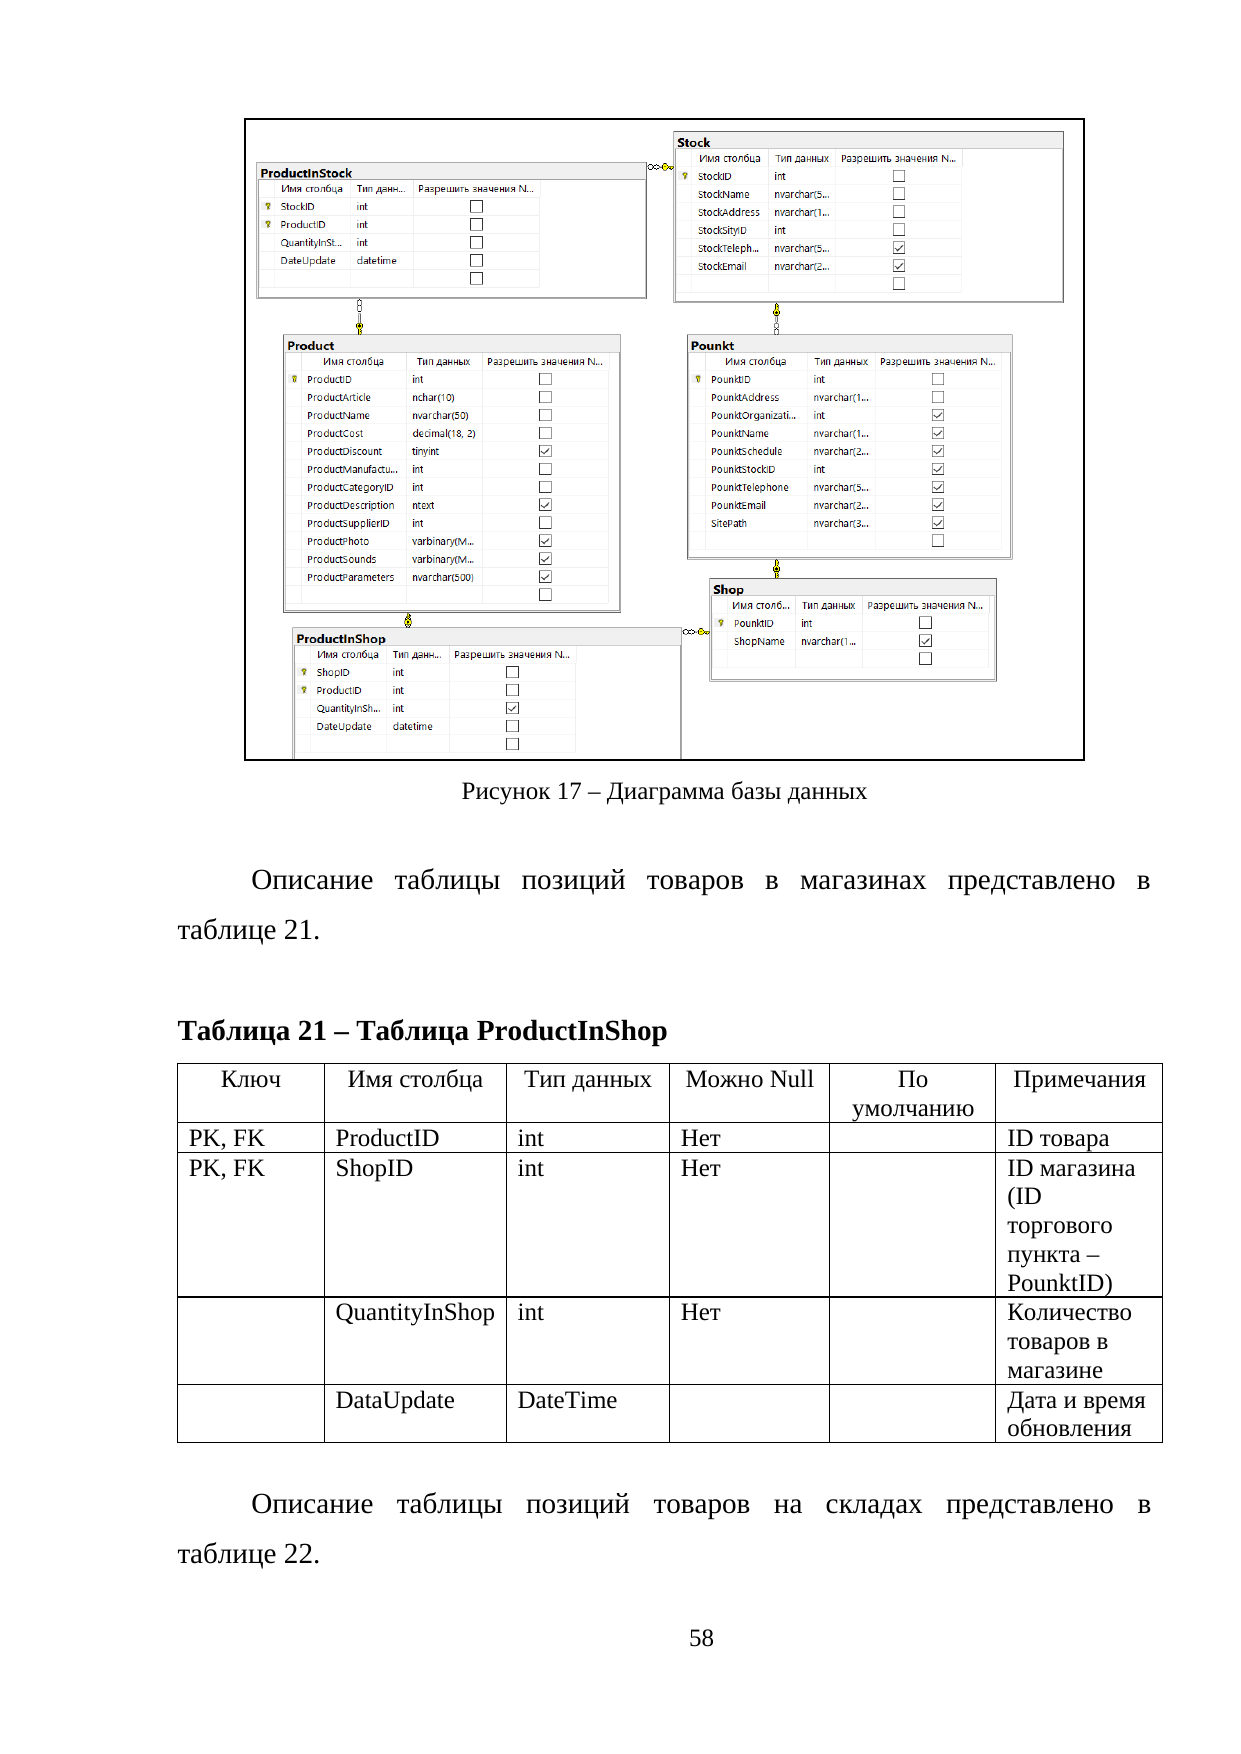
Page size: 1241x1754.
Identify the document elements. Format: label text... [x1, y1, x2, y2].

table_cell [178, 1385, 324, 1442]
picture [246, 120, 1083, 759]
text Таблица 21 – Таблица ProductInShop [177, 1013, 1152, 1046]
text Рисунок 17 – Диаграмма базы данных [177, 776, 1152, 804]
table_cell [830, 1123, 995, 1152]
table_cell ID магазина (ID торгового пункта – PounktID) [996, 1153, 1162, 1296]
table_cell ID товара [996, 1123, 1162, 1152]
table_cell [830, 1153, 995, 1296]
table_cell [830, 1385, 995, 1442]
table_cell Нет [670, 1153, 829, 1296]
table_cell ShopID [325, 1153, 506, 1296]
table_cell int [507, 1298, 669, 1384]
table_cell [670, 1385, 829, 1442]
table_header Имя столбца [325, 1064, 506, 1122]
table_cell Дата и время обновления [996, 1385, 1162, 1442]
table_header Можно Null [670, 1064, 829, 1122]
table_header Тип данных [507, 1064, 669, 1122]
table_cell int [507, 1123, 669, 1152]
text Описание таблицы позиций товаров в магазинах представлено в таблице 21. [177, 862, 1152, 946]
table_cell QuantityInShop [325, 1298, 506, 1384]
table_cell Количество товаров в магазине [996, 1298, 1162, 1384]
table_cell [178, 1298, 324, 1384]
table_cell int [507, 1153, 669, 1296]
table_cell DateTime [507, 1385, 669, 1442]
text Описание таблицы позиций товаров на складах представлено в таблице 22. [177, 1486, 1152, 1570]
table_header Ключ [178, 1064, 324, 1122]
table_cell Нет [670, 1298, 829, 1384]
table_cell PK, FK [178, 1153, 324, 1296]
table_cell ProductID [325, 1123, 506, 1152]
table_header По умолчанию [830, 1064, 995, 1122]
table_cell Нет [670, 1123, 829, 1152]
table_cell DataUpdate [325, 1385, 506, 1442]
table_header Примечания [996, 1064, 1162, 1122]
table_cell [830, 1298, 995, 1384]
table_cell PK, FK [178, 1123, 324, 1152]
